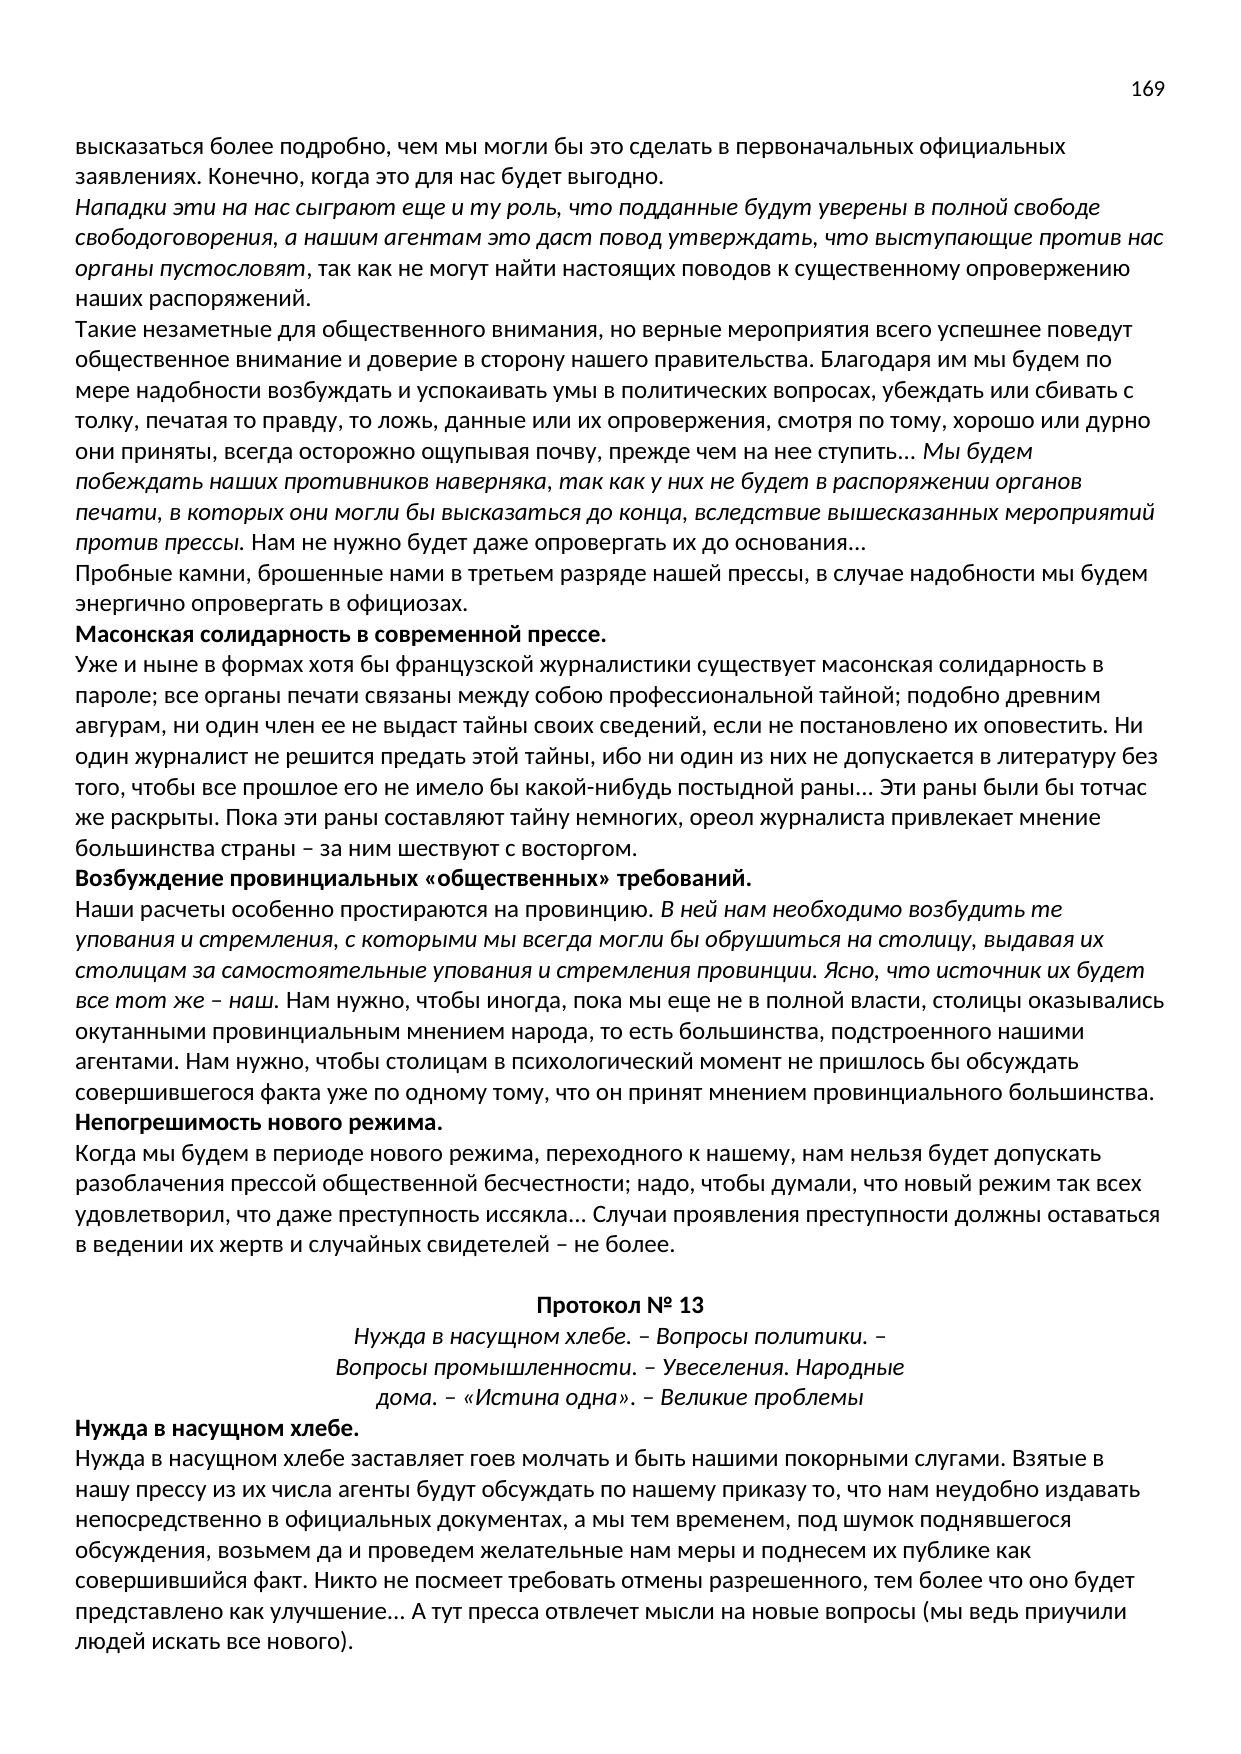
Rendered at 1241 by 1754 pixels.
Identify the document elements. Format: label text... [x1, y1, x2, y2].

text Уже и ныне в формах хотя бы французской журналистики существует масонская солидарность в пароле; все органы печати связаны между собою профессиональной тайной; подобно древним авгурам, ни один член ее не выдаст тайны своих сведений, если не постановлено их оповестить. Ни один журналист не решится предать этой тайны, ибо ни один из них не допускается в литературу без того, чтобы все прошлое его не имело бы какой-нибудь постыдной раны... Эти раны были бы тотчас же раскрыты. Пока эти раны составляют тайну немногих, ореол журналиста привлекает мнение большинства страны – за ним шествуют с восторгом. [75, 649, 1165, 862]
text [75, 130, 1165, 191]
text Нужда в насущном хлебе заставляет гоев молчать и быть нашими покорными слугами. Взятые в нашу прессу из их числа агенты будут обсуждать по нашему приказу то, что нам неудобно издавать непосредственно в официальных документах, а мы тем временем, под шумок поднявшегося обсуждения, возьмем да и проведем желательные нам меры и поднесем их публике как совершившийся факт. Никто не посмеет требовать отмены разрешенного, тем более что оно будет представлено как улучшение... А тут пресса отвлечет мысли на новые вопросы (мы ведь приучили людей искать все нового). [75, 1442, 1165, 1656]
text Возбуждение провинциальных «общественных» требований. [75, 862, 1165, 893]
text Когда мы будем в периоде нового режима, переходного к нашему, нам нельзя будет допускать разоблачения прессой общественной бесчестности; надо, чтобы думали, что новый режим так всех удовлетворил, что даже преступность иссякла... Случаи проявления преступности должны оставаться в ведении их жертв и случайных свидетелей – не более. [75, 1137, 1165, 1259]
text дома. – «Истина одна». – Великие проблемы [75, 1381, 1165, 1412]
text Такие незаметные для общественного внимания, но верные мероприятия всего успешнее поведут общественное внимание и доверие в сторону нашего правительства. Благодаря им мы будем по мере надобности возбуждать и успокаивать умы в политических вопросах, убеждать или сбивать с толку, печатая то правду, то ложь, данные или их опровержения, смотря по тому, хорошо или дурно они приняты, всегда осторожно ощупывая почву, прежде чем на нее ступить... Мы будем побеждать наших противников наверняка, так как у них не будет в распоряжении органов печати, в которых они могли бы высказаться до конца, вследствие вышесказанных мероприятий против прессы. Нам не нужно будет даже опровергать их до основания... [75, 313, 1165, 557]
text Нападки эти на нас сыграют еще и ту роль, что подданные будут уверены в полной свободе свободоговорения, а нашим агентам это даст повод утверждать, что выступающие против нас органы пустословят, так как не могут найти настоящих поводов к существенному опровержению наших распоряжений. [75, 191, 1165, 313]
text Протокол № 13 [75, 1289, 1165, 1320]
text Нужда в насущном хлебе. [75, 1412, 1165, 1442]
text Масонская солидарность в современной прессе. [75, 618, 1165, 649]
text Нужда в насущном хлебе. – Вопросы политики. – [75, 1320, 1165, 1351]
text Непогрешимость нового режима. [75, 1106, 1165, 1137]
text Пробные камни, брошенные нами в третьем разряде нашей прессы, в случае надобности мы будем энергично опровергать в официозах. [75, 557, 1165, 618]
text Вопросы промышленности. – Увеселения. Народные [75, 1351, 1165, 1381]
text Наши расчеты особенно простираются на провинцию. В ней нам необходимо возбудить те упования и стремления, с которыми мы всегда могли бы обрушиться на столицу, выдавая их столицам за самостоятельные упования и стремления провинции. Ясно, что источник их будет все тот же – наш. Нам нужно, чтобы иногда, пока мы еще не в полной власти, столицы оказывались окутанными провинциальным мнением народа, то есть большинства, подстроенного нашими агентами. Нам нужно, чтобы столицам в психологический момент не пришлось бы обсуждать совершившегося факта уже по одному тому, что он принят мнением провинциального большинства. [75, 893, 1165, 1106]
